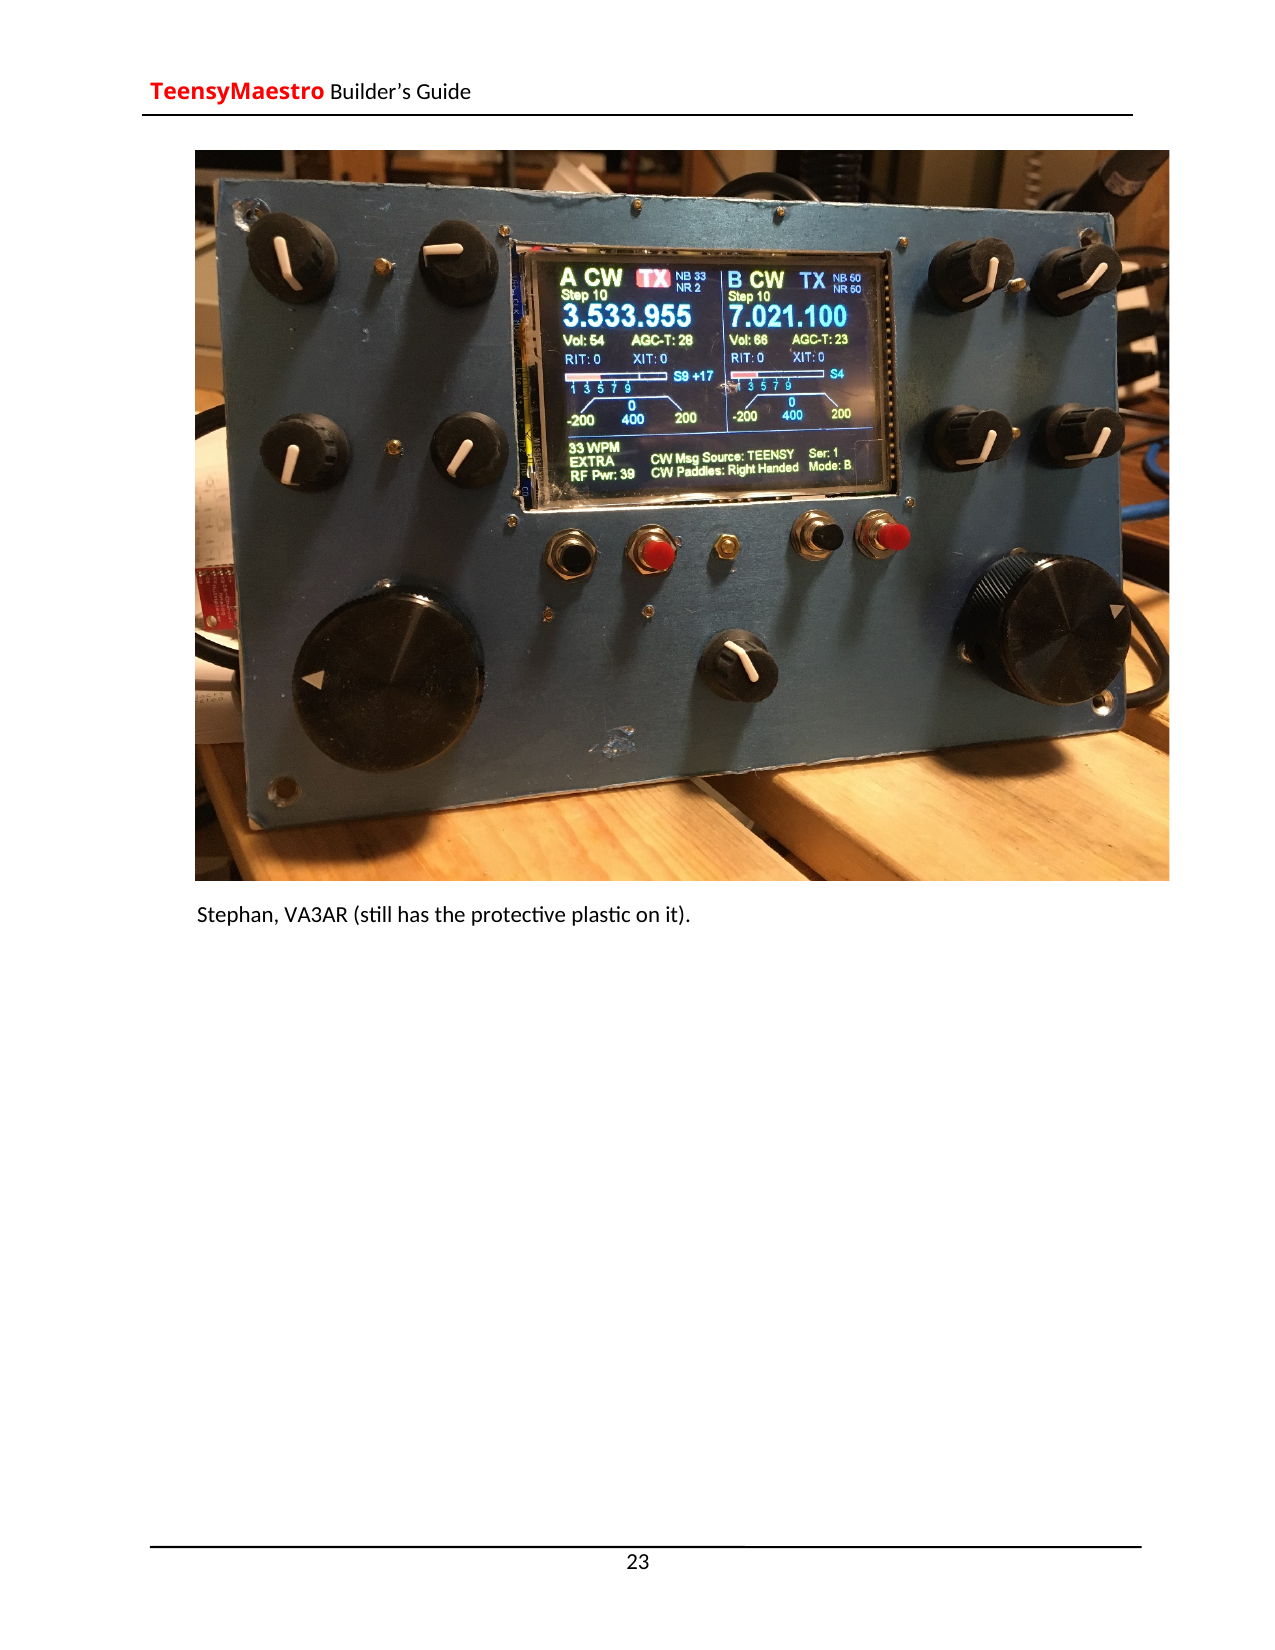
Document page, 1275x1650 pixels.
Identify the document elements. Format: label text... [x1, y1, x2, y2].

picture [195, 150, 1170, 881]
text Stephan, VA3AR (still has the protective plastic on it). [197, 900, 1125, 928]
